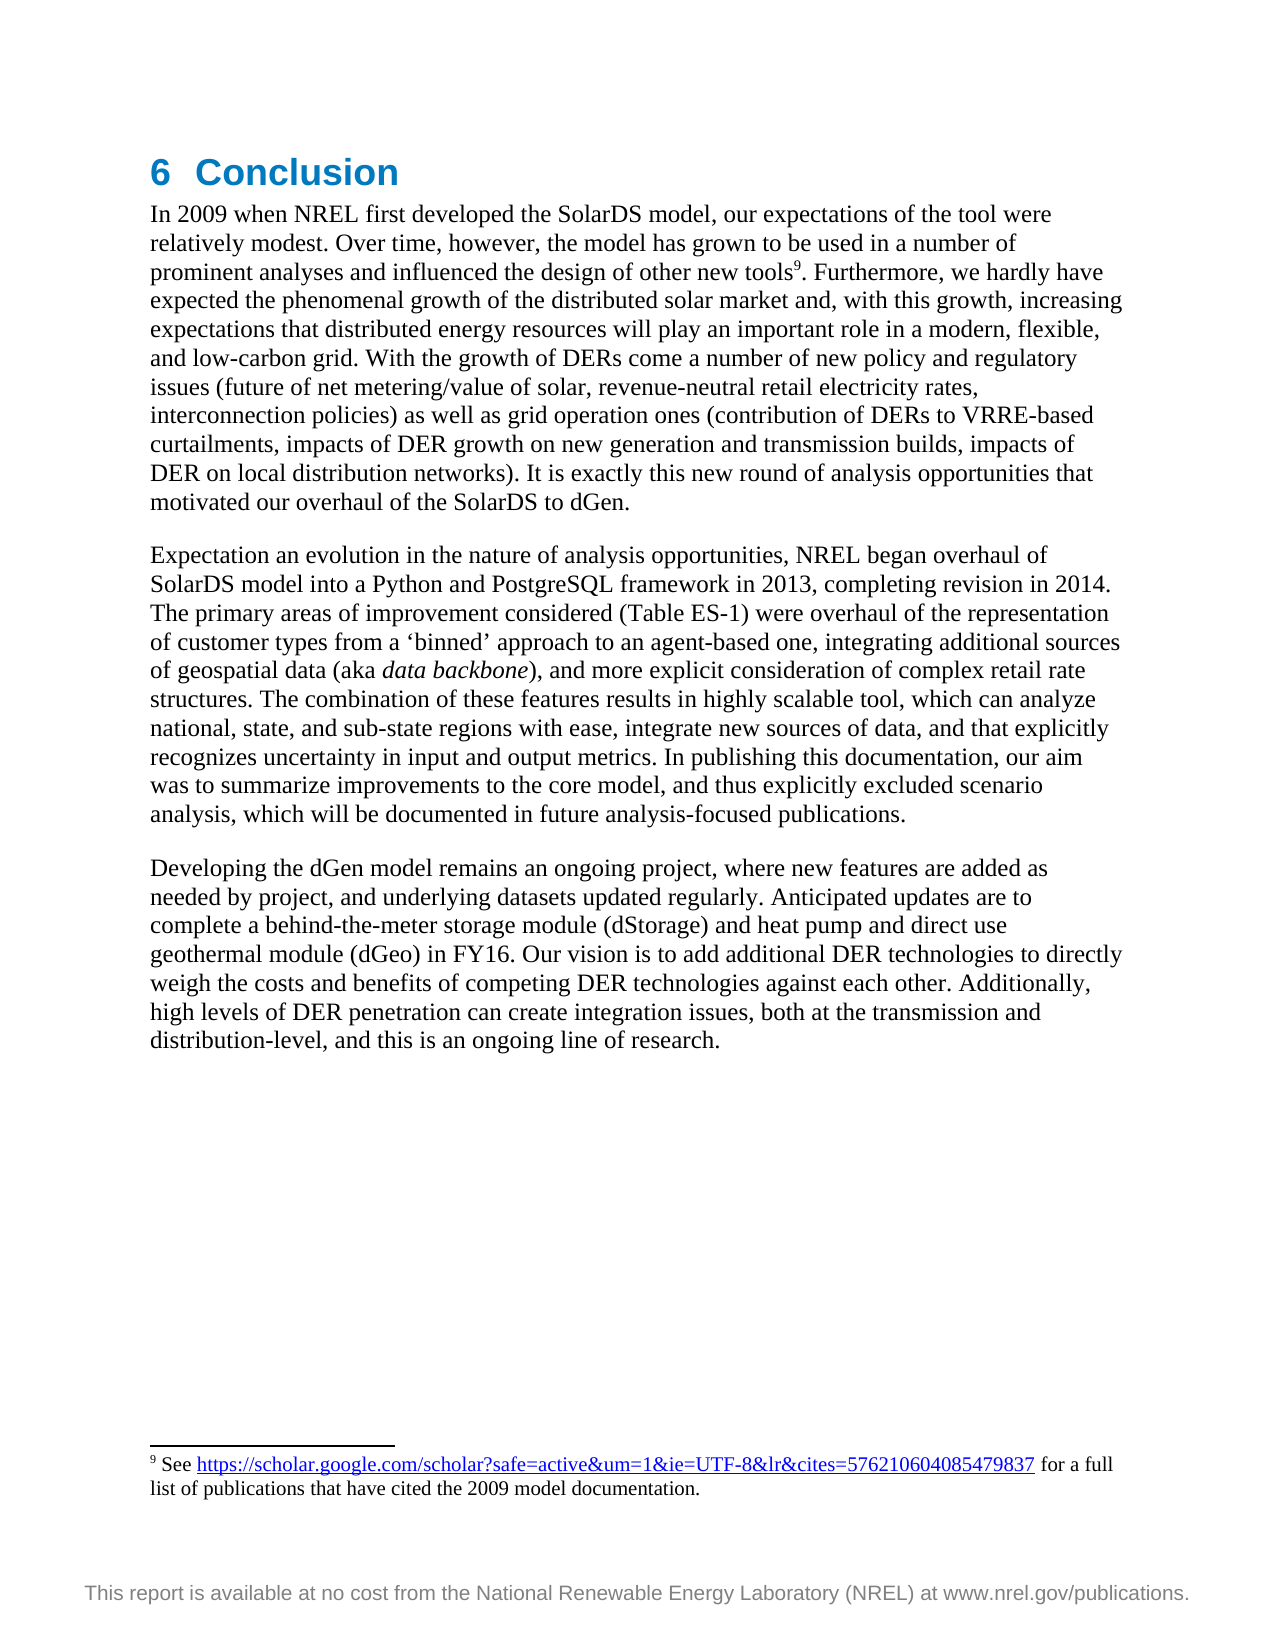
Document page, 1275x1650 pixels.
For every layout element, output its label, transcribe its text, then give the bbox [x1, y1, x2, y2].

text Conclusion [150, 150, 1125, 193]
text In 2009 when NREL first developed the SolarDS model, our expectations of the tool were relatively modest. Over time, however, the model has grown to be used in a number of prominent analyses and influenced the design of other new tools. Furthermore, we hardly have expected the phenomenal growth of the distributed solar market and, with this growth, increasing expectations that distributed energy resources will play an important role in a modern, flexible, and low-carbon grid. With the growth of DERs come a number of new policy and regulatory issues (future of net metering/value of solar, revenue-neutral retail electricity rates, interconnection policies) as well as grid operation ones (contribution of DERs to VRRE-based curtailments, impacts of DER growth on new generation and transmission builds, impacts of DER on local distribution networks). It is exactly this new round of analysis opportunities that motivated our overhaul of the SolarDS to dGen. [150, 199, 1125, 516]
text Developing the dGen model remains an ongoing project, where new features are added as needed by project, and underlying datasets updated regularly. Anticipated updates are to complete a behind-the-meter storage module (dStorage) and heat pump and direct use geothermal module (dGeo) in FY16. Our vision is to add additional DER technologies to directly weigh the costs and benefits of competing DER technologies against each other. Additionally, high levels of DER penetration can create integration issues, both at the transmission and distribution-level, and this is an ongoing line of research. [150, 853, 1125, 1054]
text Expectation an evolution in the nature of analysis opportunities, NREL began overhaul of SolarDS model into a Python and PostgreSQL framework in 2013, completing revision in 2014. The primary areas of improvement considered (Table ES-1) were overhaul of the representation of customer types from a ‘binned’ approach to an agent-based one, integrating additional sources of geospatial data (aka data backbone), and more explicit consideration of complex retail rate structures. The combination of these features results in highly scalable tool, which can analyze national, state, and sub-state regions with ease, integrate new sources of data, and that explicitly recognizes uncertainty in input and output metrics. In publishing this documentation, our aim was to summarize improvements to the core model, and thus explicitly excluded scenario analysis, which will be documented in future analysis-focused publications. [150, 541, 1125, 828]
